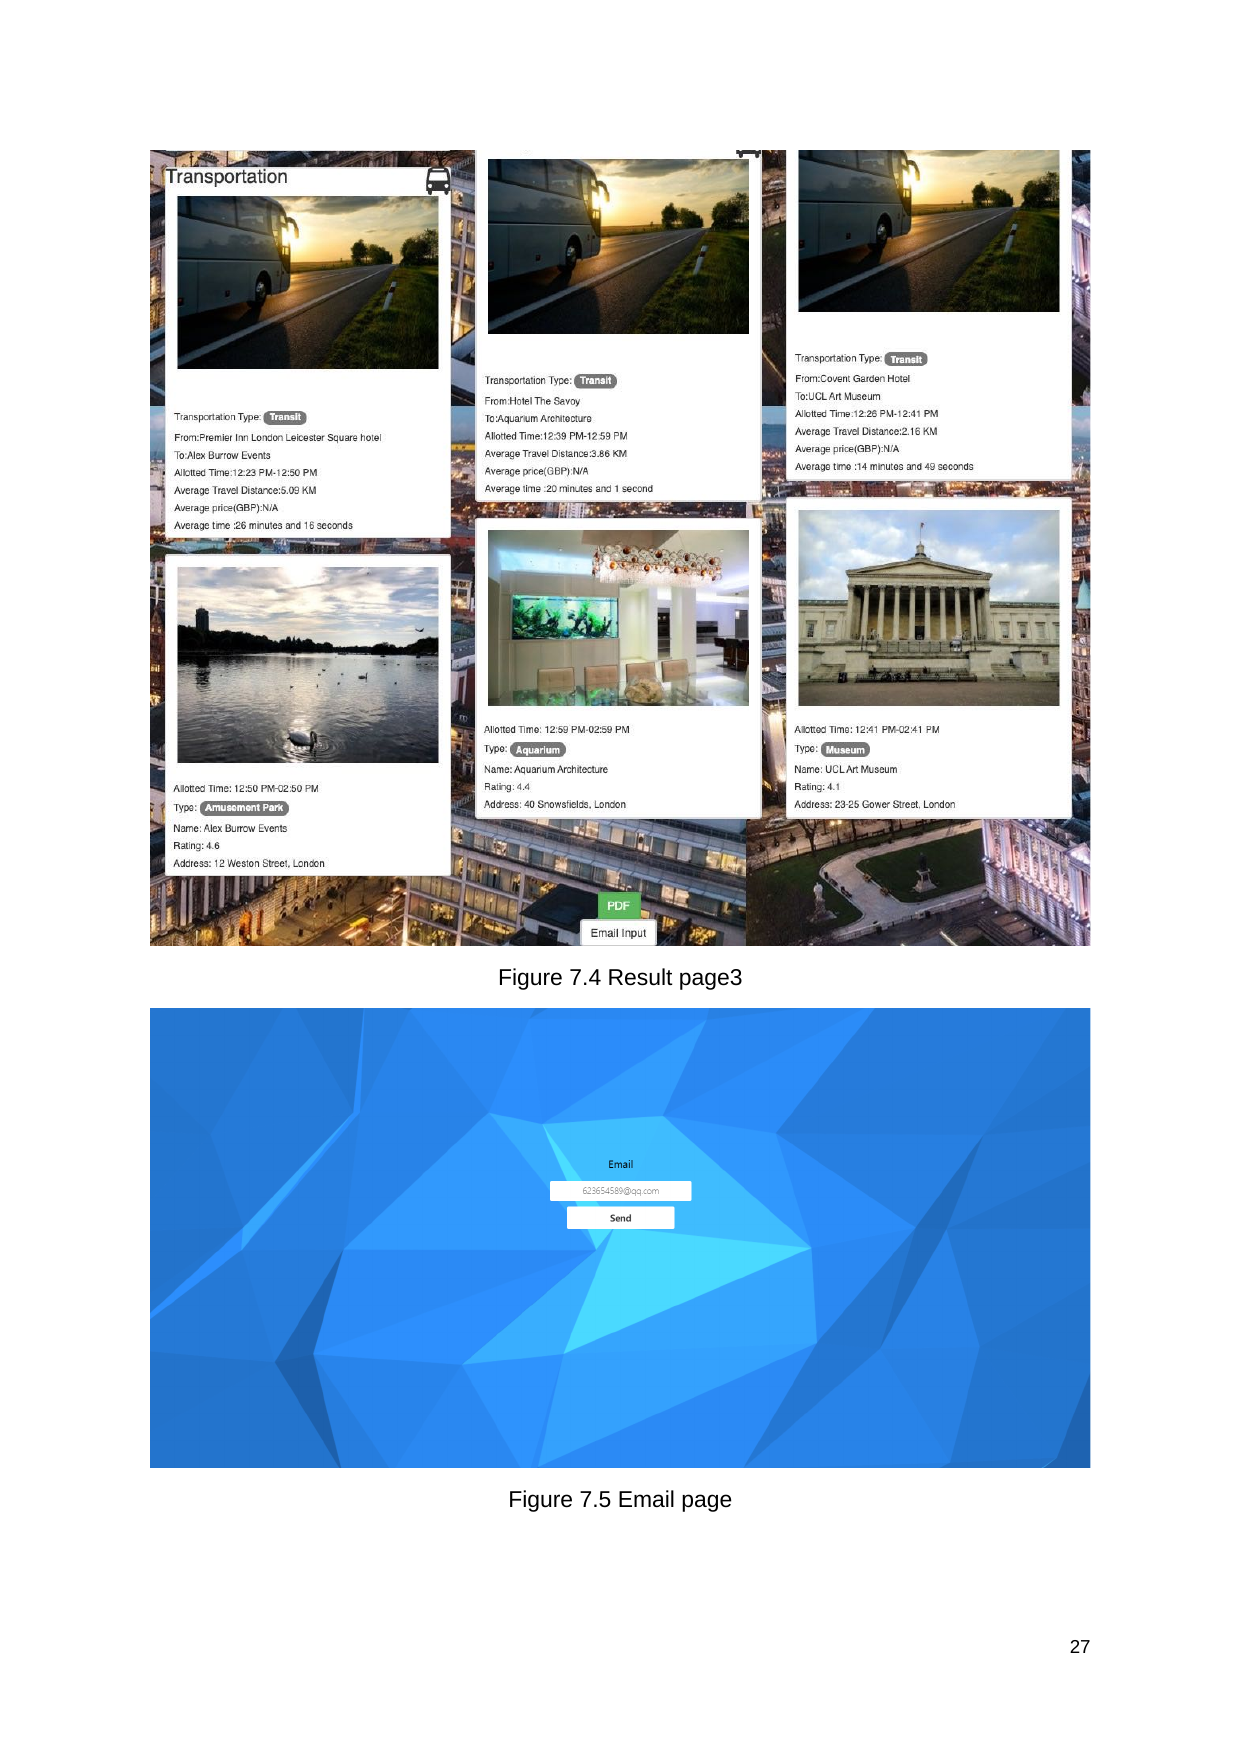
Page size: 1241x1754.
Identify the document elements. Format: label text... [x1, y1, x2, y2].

picture [150, 1008, 1091, 1468]
text Figure 7.4 Result page3 [150, 964, 1090, 990]
picture [150, 150, 1091, 946]
text Figure 7.5 Email page [150, 1486, 1090, 1512]
